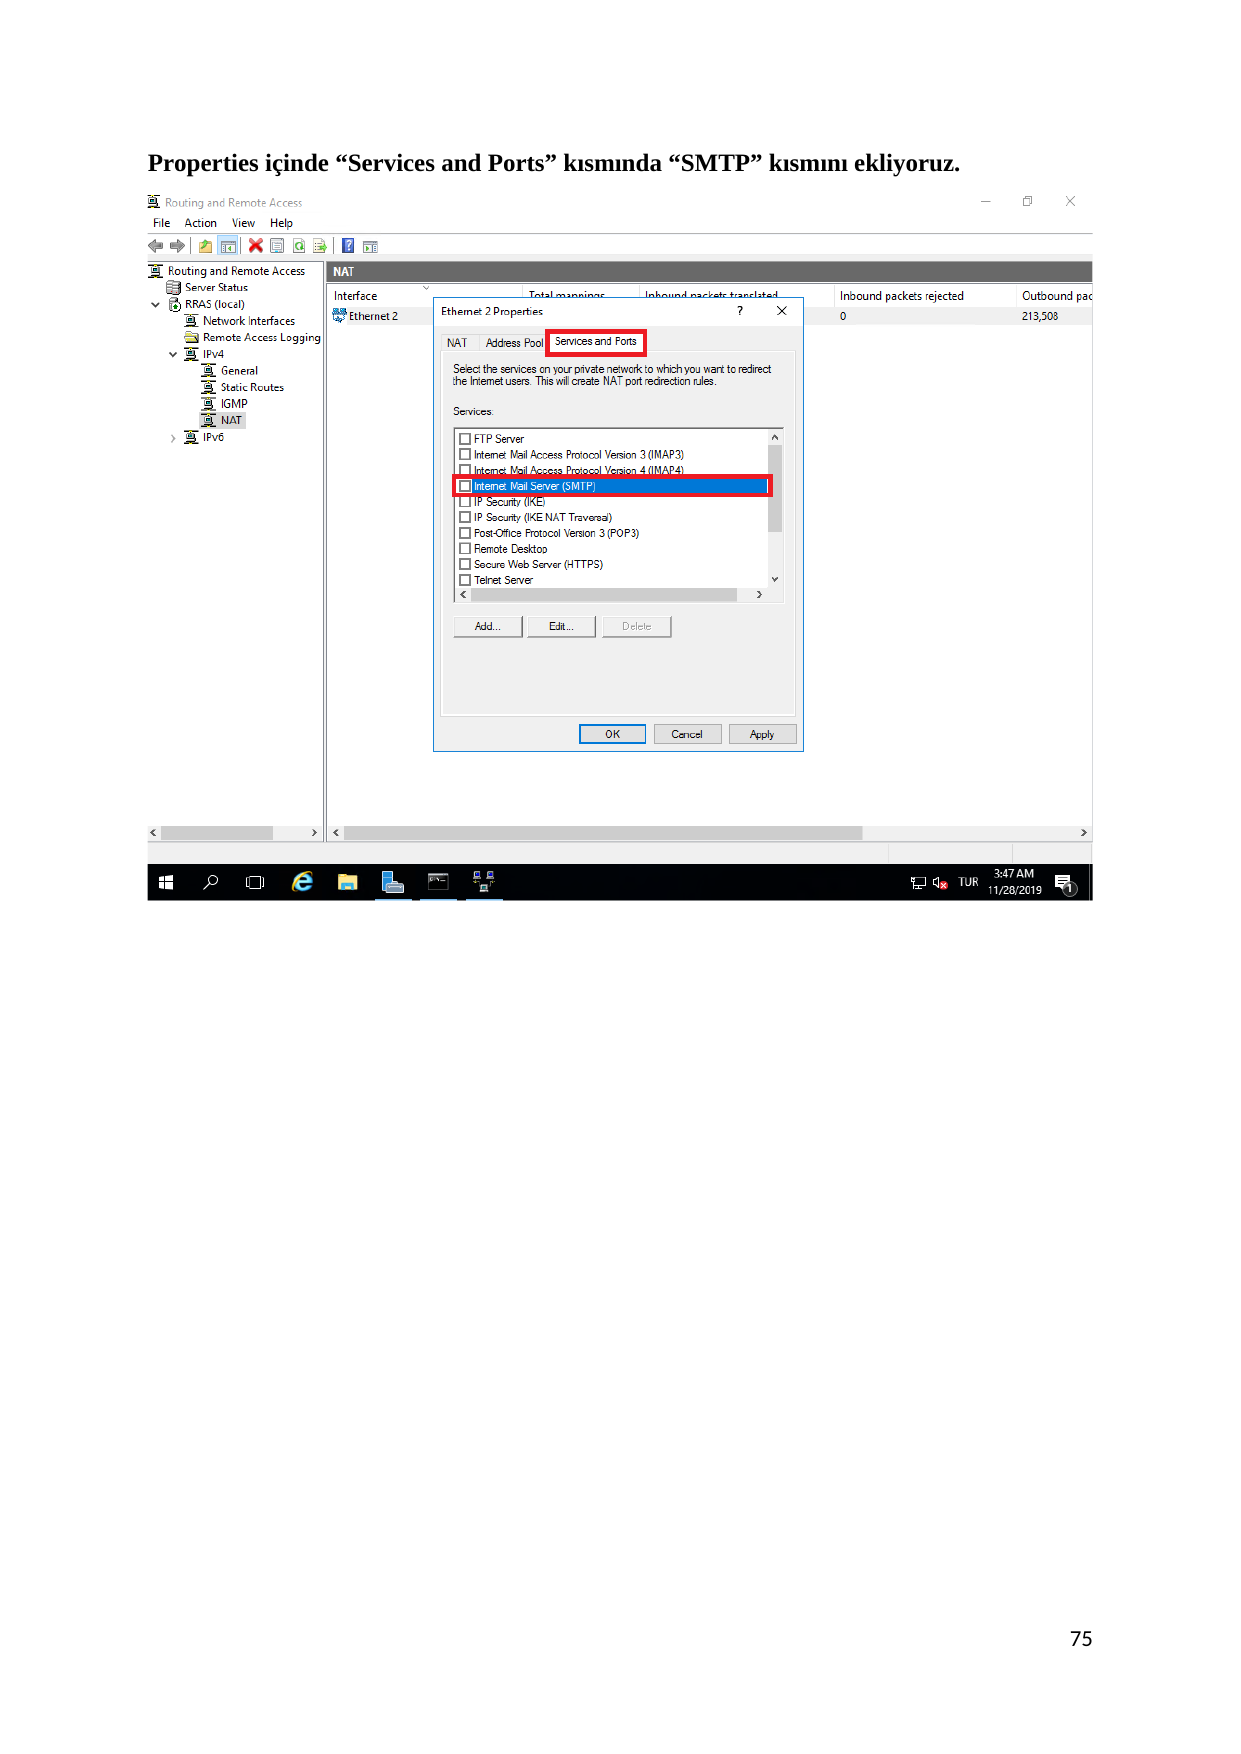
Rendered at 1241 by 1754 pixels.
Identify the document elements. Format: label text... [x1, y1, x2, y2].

text Properties içinde “Services and Ports” kısmında “SMTP” kısmını ekliyoruz. [148, 148, 1093, 176]
picture [147, 195, 1093, 901]
